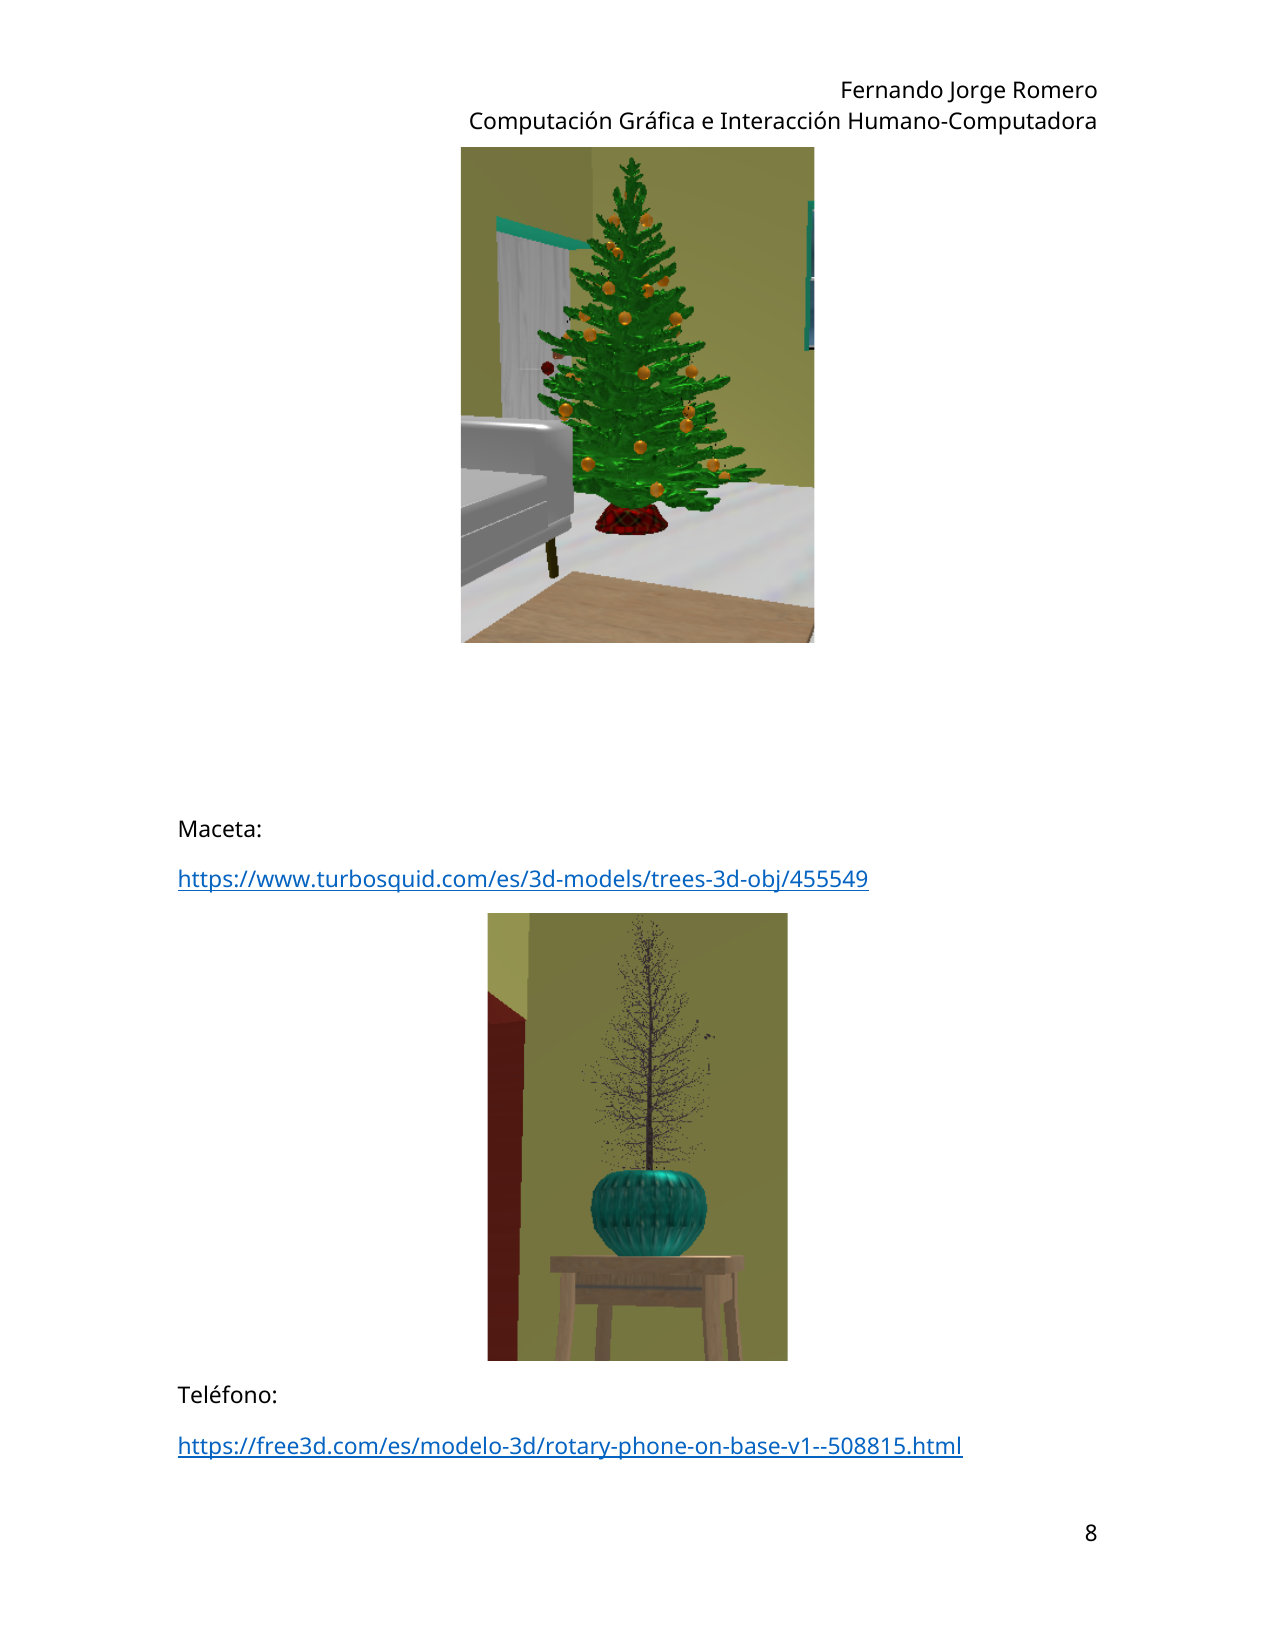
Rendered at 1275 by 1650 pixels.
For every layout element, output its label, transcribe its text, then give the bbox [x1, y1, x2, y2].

text Teléfono: [177, 1379, 1098, 1411]
text https://free3d.com/es/modelo-3d/rotary-phone-on-base-v1--508815.html [177, 1430, 1098, 1461]
text Maceta: [177, 813, 1098, 844]
text https://www.turbosquid.com/es/3d-models/trees-3d-obj/455549 [177, 863, 1098, 895]
picture [460, 147, 815, 643]
picture [487, 913, 788, 1361]
